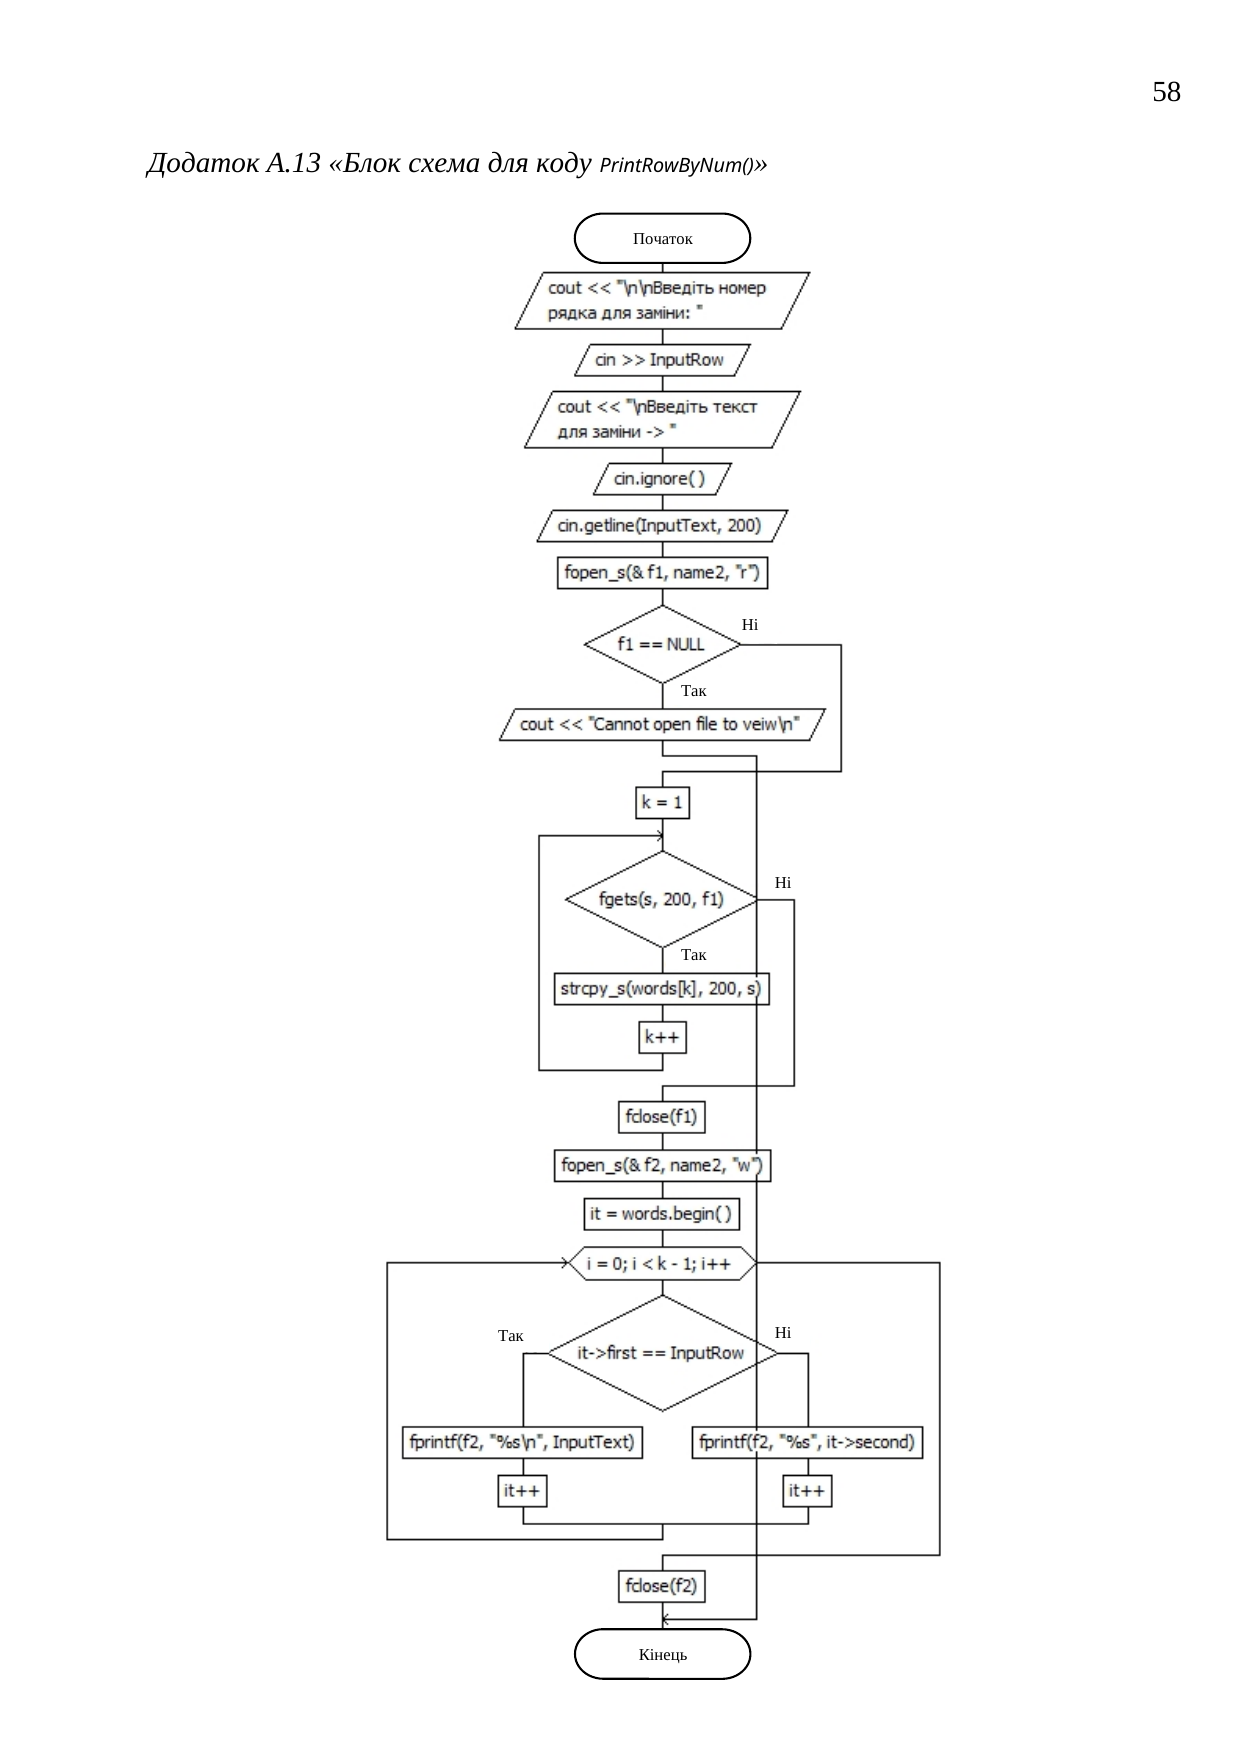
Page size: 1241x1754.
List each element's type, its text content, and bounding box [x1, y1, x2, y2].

picture [371, 262, 955, 1630]
subtitle Додаток A.13 «Блок схема для коду PrintRowByNum()» [148, 145, 1181, 179]
